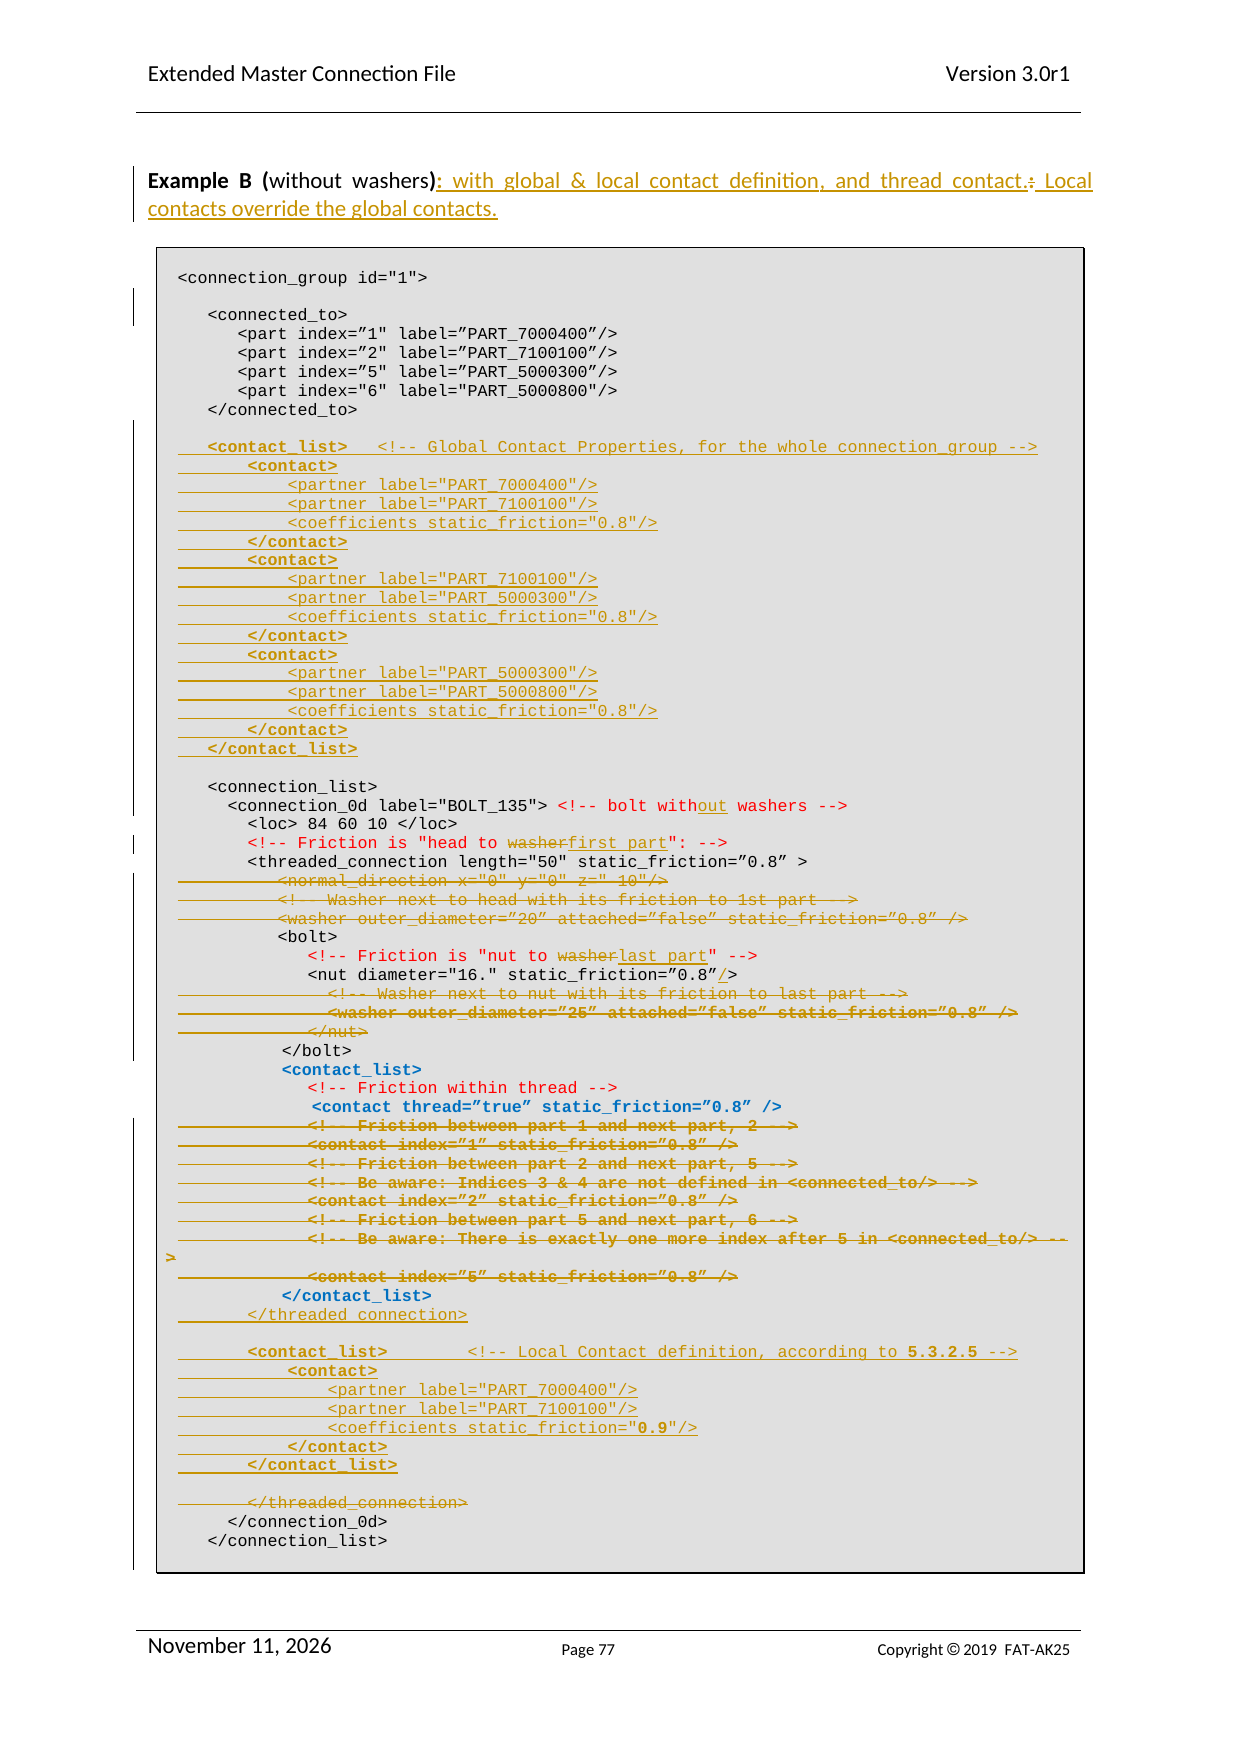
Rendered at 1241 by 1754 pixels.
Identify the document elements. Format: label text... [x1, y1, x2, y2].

text <connected_to> [157, 304, 1083, 323]
text <!-- Friction within thread --> [157, 1077, 1083, 1096]
text </connection_list> [157, 1529, 1083, 1548]
text </contact_list> [157, 1284, 1083, 1303]
text <connection_0d label="BOLT_135"> <!-- bolt with washers --> [157, 794, 1083, 813]
text <part index="6" label="PART_5000800"/> [157, 379, 1083, 398]
text <connection_list> [157, 775, 1083, 794]
text </bolt> [157, 1039, 1083, 1058]
text <connection_group id="1"> [157, 266, 1083, 285]
text <contact_list> [157, 1058, 1083, 1077]
text </connected_to> [157, 398, 1083, 417]
text <contact thread=”true” static_friction=”0.8” /> [157, 1096, 1083, 1114]
text <!-- Friction is "head to ": --> [157, 832, 1083, 851]
text <part index=”5" label=”PART_5000300”/> [157, 360, 1083, 379]
text <!-- Friction is "nut to " --> [157, 945, 1083, 964]
text </connection_0d> [157, 1510, 1083, 1529]
text <part index=”1" label=”PART_7000400”/> [157, 323, 1083, 341]
text <threaded_connection length="50" static_friction=”0.8” > [157, 851, 1083, 869]
text <bolt> [157, 926, 1083, 945]
text Example B (without washers) [148, 166, 1092, 222]
text <loc> 84 60 10 </loc> [157, 813, 1083, 832]
text <nut diameter="16." static_friction=”0.8”> [157, 964, 1083, 982]
text <part index=”2" label=”PART_7100100”/> [157, 341, 1083, 360]
